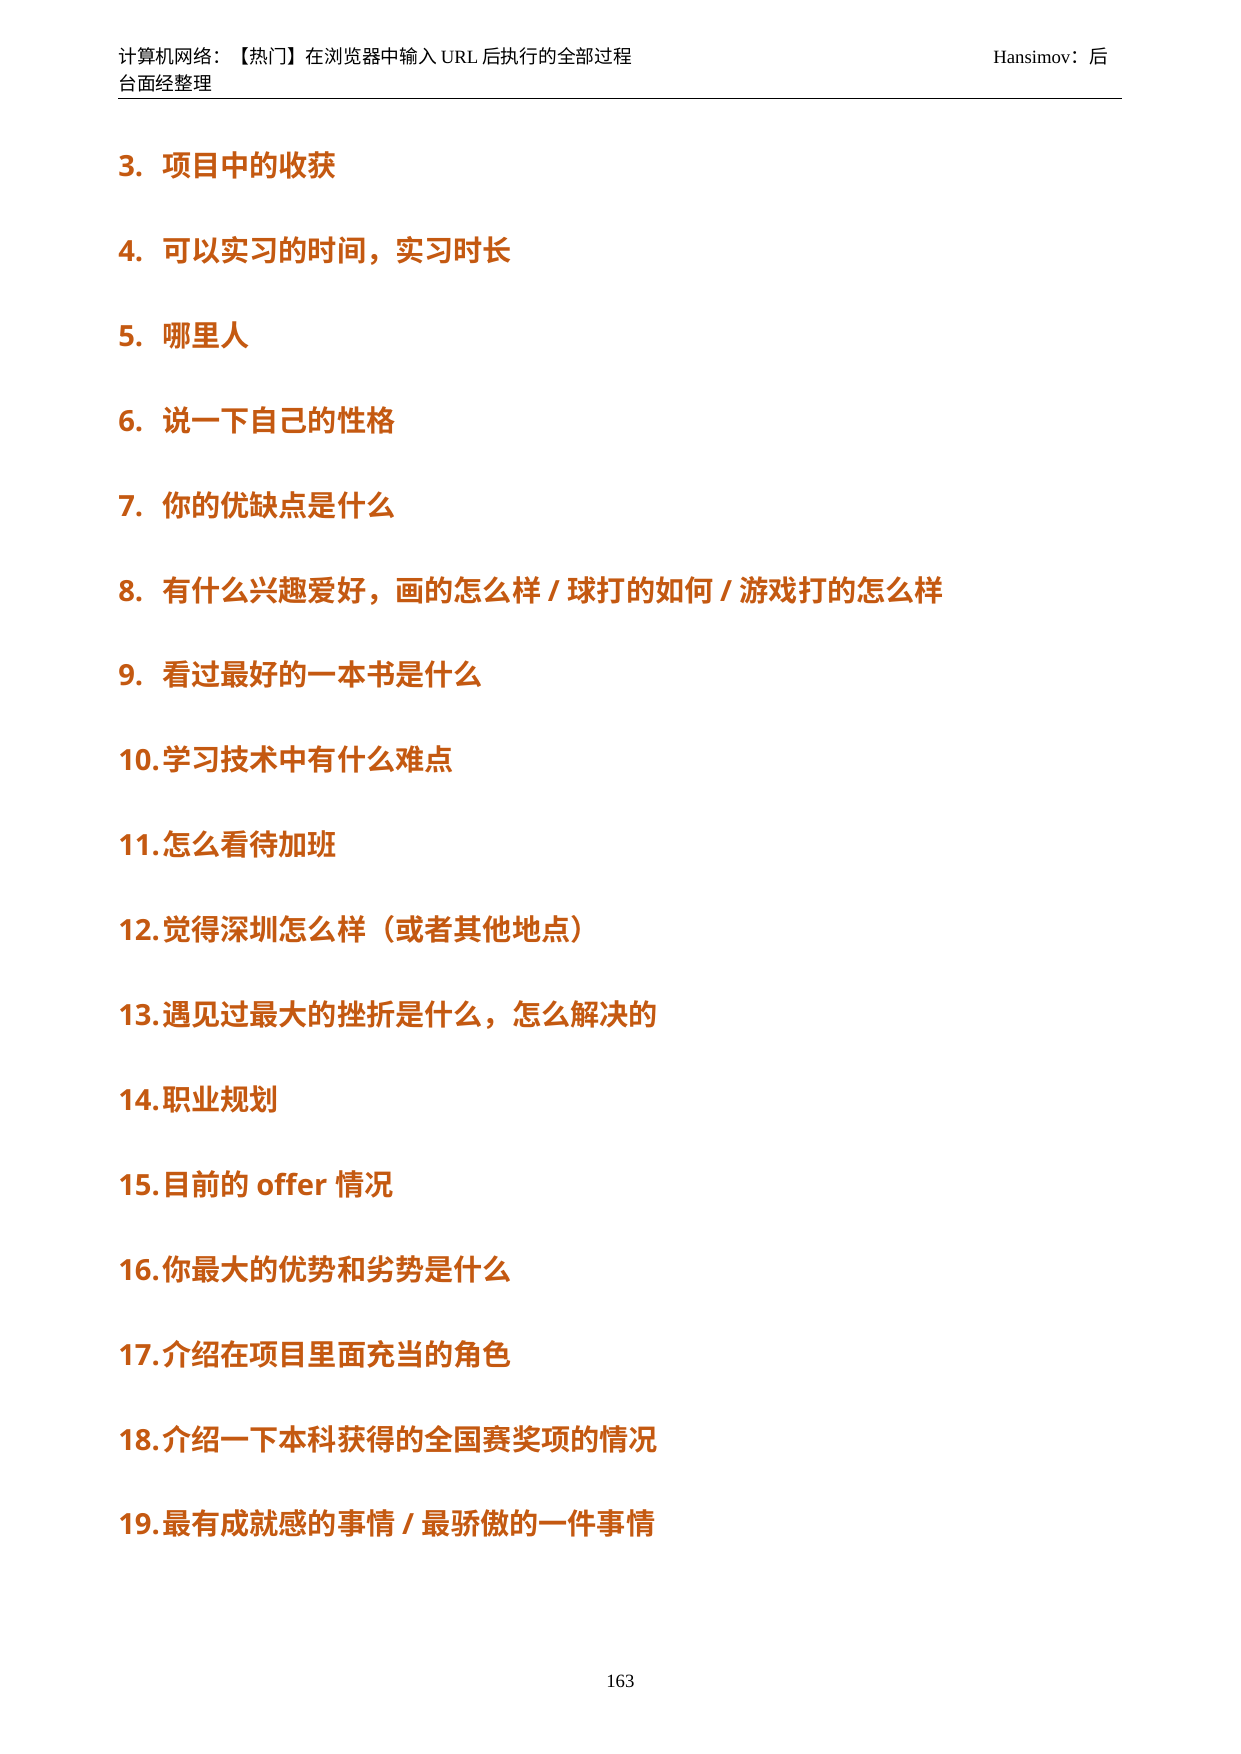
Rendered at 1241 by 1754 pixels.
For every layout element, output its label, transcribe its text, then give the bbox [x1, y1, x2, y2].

subtitle 遇见过最大的挫折是什么，怎么解决的 [118, 979, 1097, 1047]
subtitle 怎么看待加班 [118, 809, 1097, 877]
subtitle 项目中的收获 [118, 130, 1097, 198]
subtitle 说一下自己的性格 [118, 384, 1097, 452]
subtitle 觉得深圳怎么样（或者其他地点） [118, 894, 1097, 962]
subtitle 有什么兴趣爱好，画的怎么样 / 球打的如何 / 游戏打的怎么样 [118, 554, 1097, 622]
subtitle 哪里人 [118, 300, 1097, 368]
subtitle 看过最好的一本书是什么 [118, 639, 1097, 707]
subtitle 可以实习的时间，实习时长 [118, 215, 1097, 283]
subtitle 职业规划 [118, 1064, 1097, 1132]
subtitle 最有成就感的事情 / 最骄傲的一件事情 [118, 1488, 1097, 1556]
subtitle 学习技术中有什么难点 [118, 724, 1097, 792]
subtitle 你的优缺点是什么 [118, 469, 1097, 537]
subtitle 你最大的优势和劣势是什么 [118, 1233, 1097, 1301]
subtitle 介绍一下本科获得的全国赛奖项的情况 [118, 1403, 1097, 1471]
subtitle 目前的 offer 情况 [118, 1149, 1097, 1217]
subtitle 介绍在项目里面充当的角色 [118, 1318, 1097, 1386]
